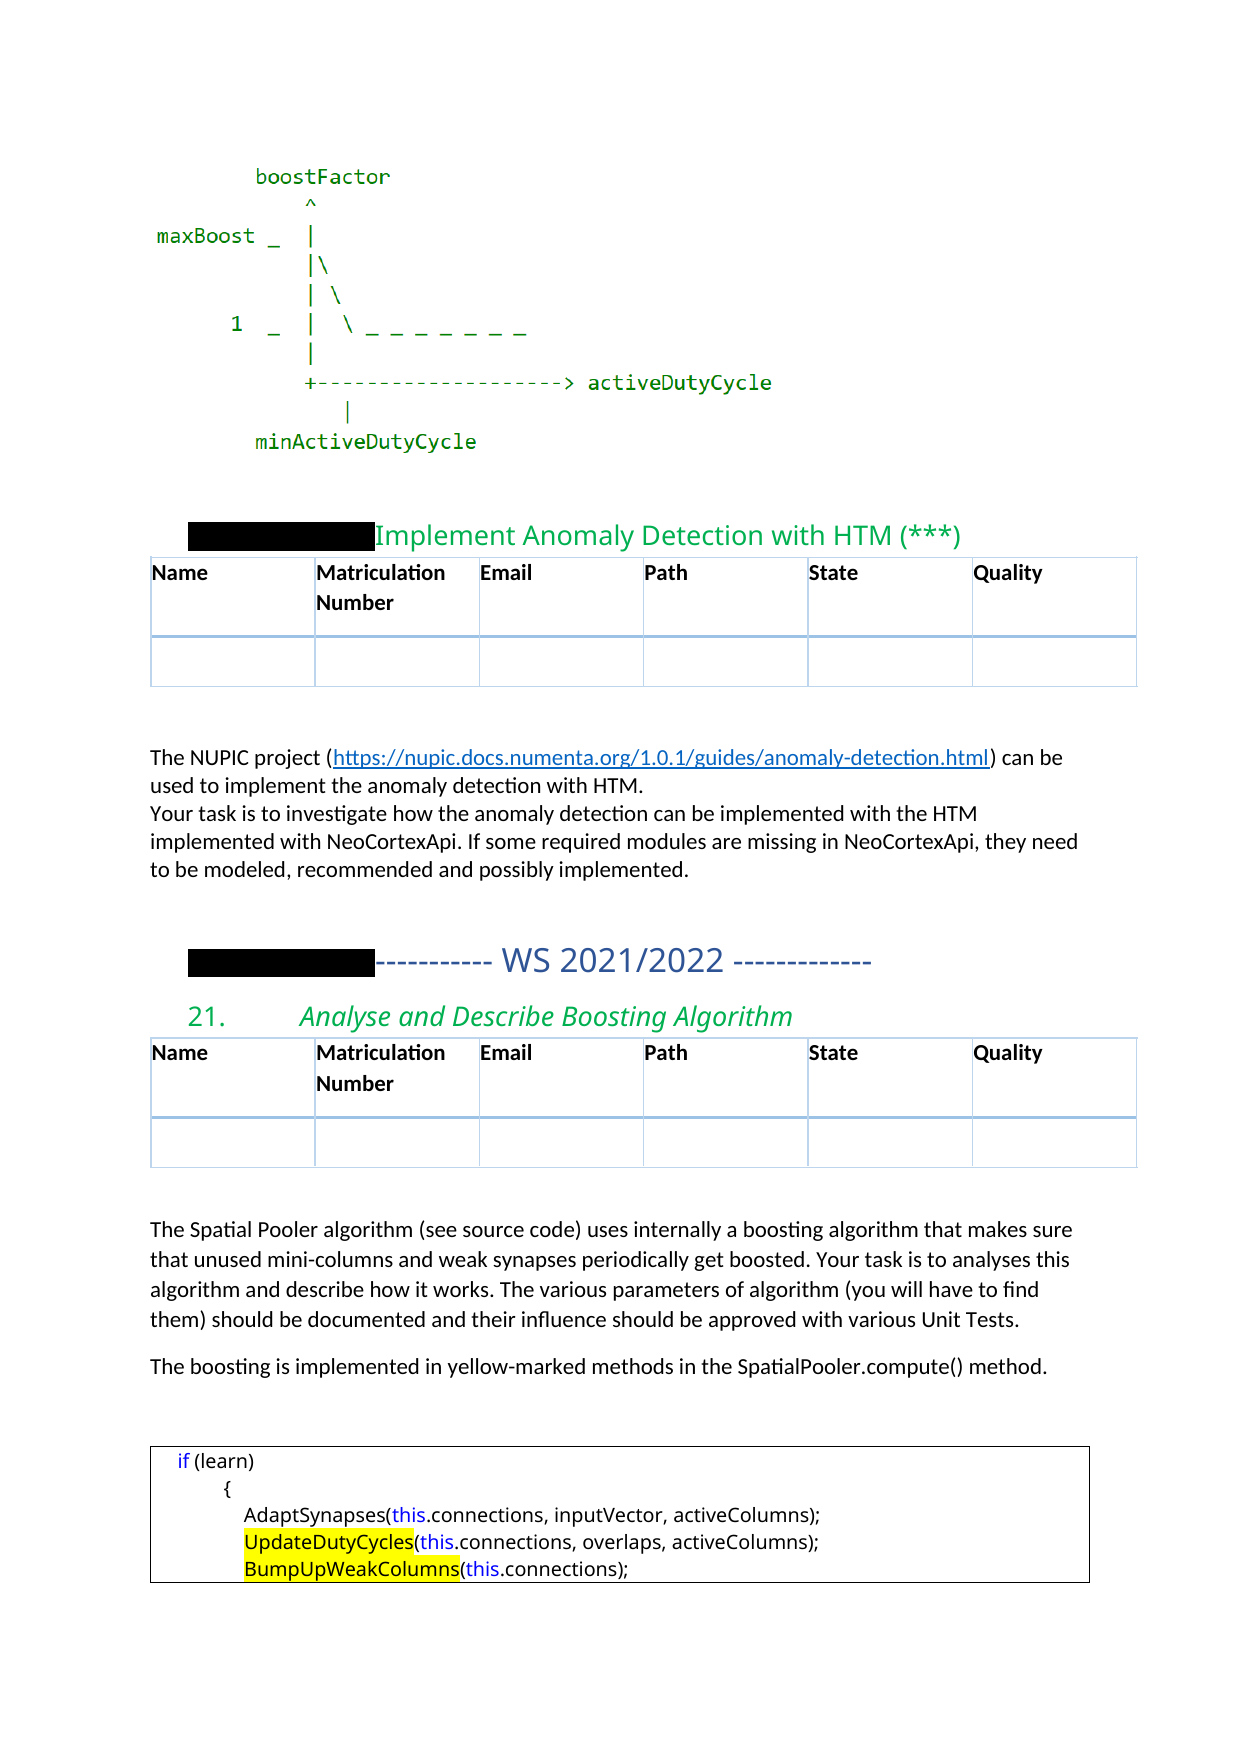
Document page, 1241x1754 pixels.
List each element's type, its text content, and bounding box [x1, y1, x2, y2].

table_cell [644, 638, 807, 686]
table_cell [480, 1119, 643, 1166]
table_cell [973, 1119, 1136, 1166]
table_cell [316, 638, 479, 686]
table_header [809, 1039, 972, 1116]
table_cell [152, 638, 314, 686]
picture [150, 150, 786, 460]
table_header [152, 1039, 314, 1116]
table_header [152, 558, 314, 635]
text Your task is to investigate how the anomaly detection can be implemented with the HTM implemented with NeoCortexApi. If some required modules are missing in NeoCortexApi, they need to be modeled, recommended and possibly implemented. [150, 799, 1090, 883]
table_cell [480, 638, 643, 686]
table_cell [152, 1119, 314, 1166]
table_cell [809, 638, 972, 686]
text The NUPIC project (https://nupic.docs.numenta.org/1.0.1/guides/anomaly-detection.html) can be used to implement the anomaly detection with HTM. [150, 743, 1090, 799]
text The Spatial Pooler algorithm (see source code) uses internally a boosting algorithm that makes sure that unused mini-columns and weak synapses periodically get boosted. Your task is to analyses this algorithm and describe how it works. The various parameters of algorithm (you will have to find them) should be documented and their influence should be approved with various Unit Tests. [150, 1215, 1090, 1333]
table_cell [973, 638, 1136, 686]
subtitle ----------- WS 2021/2022 ------------- [187, 936, 1090, 982]
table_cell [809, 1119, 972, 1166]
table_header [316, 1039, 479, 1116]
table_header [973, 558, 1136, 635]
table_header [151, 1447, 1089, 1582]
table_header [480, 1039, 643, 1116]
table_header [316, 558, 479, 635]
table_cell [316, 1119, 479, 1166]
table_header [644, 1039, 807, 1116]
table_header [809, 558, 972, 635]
list Analyse and Describe Boosting Algorithm [187, 998, 1090, 1035]
text Implement Anomaly Detection with HTM (***) [187, 517, 1090, 553]
text The boosting is implemented in yellow-marked methods in the SpatialPooler.compute() method. [150, 1352, 1090, 1380]
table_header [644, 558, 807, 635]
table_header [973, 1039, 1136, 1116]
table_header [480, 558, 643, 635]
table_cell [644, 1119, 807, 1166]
